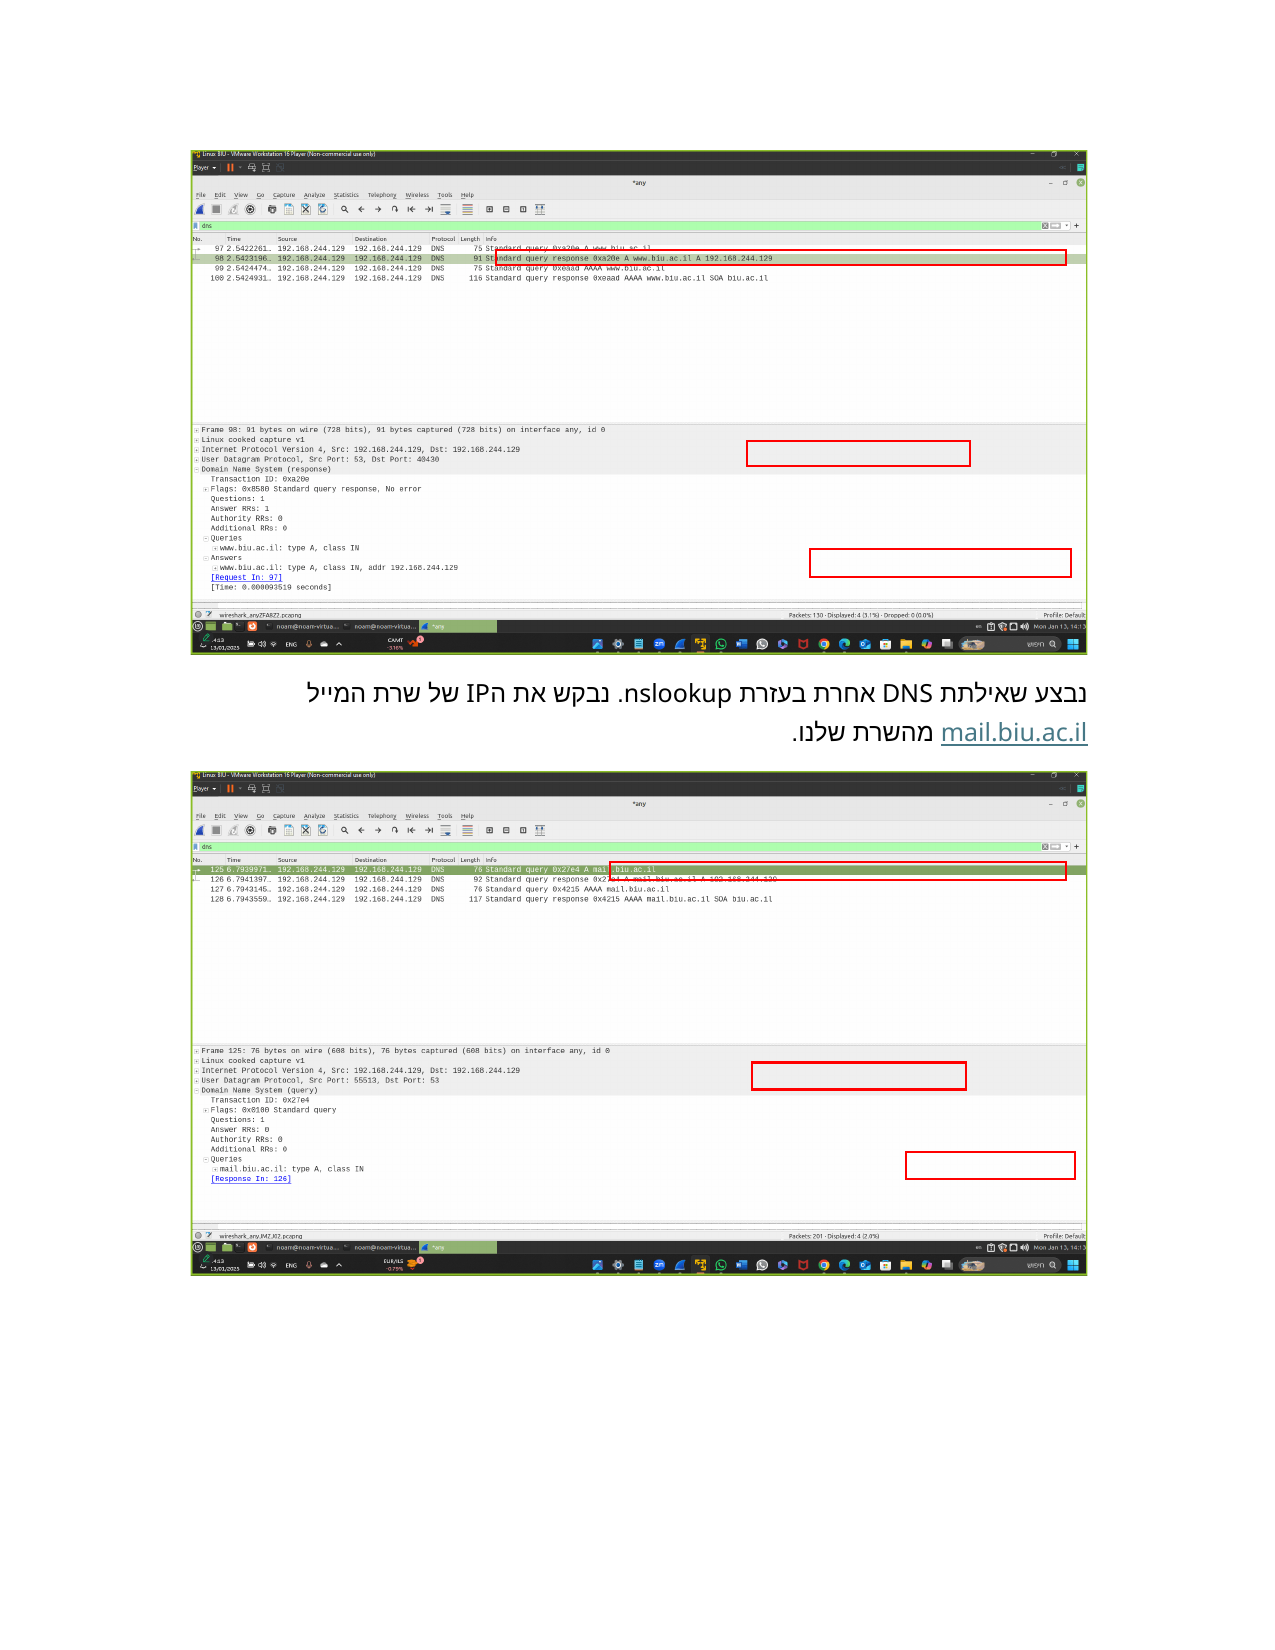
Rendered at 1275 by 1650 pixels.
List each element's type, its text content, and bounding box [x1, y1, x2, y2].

picture [190, 771, 1088, 1276]
picture [190, 150, 1088, 655]
text נבצע שאילתת DNS אחרת בעזרת nslookup. נבקש את הIP של שרת המייל mail.biu.ac.il מהשרת שלנו. [187, 676, 1087, 749]
